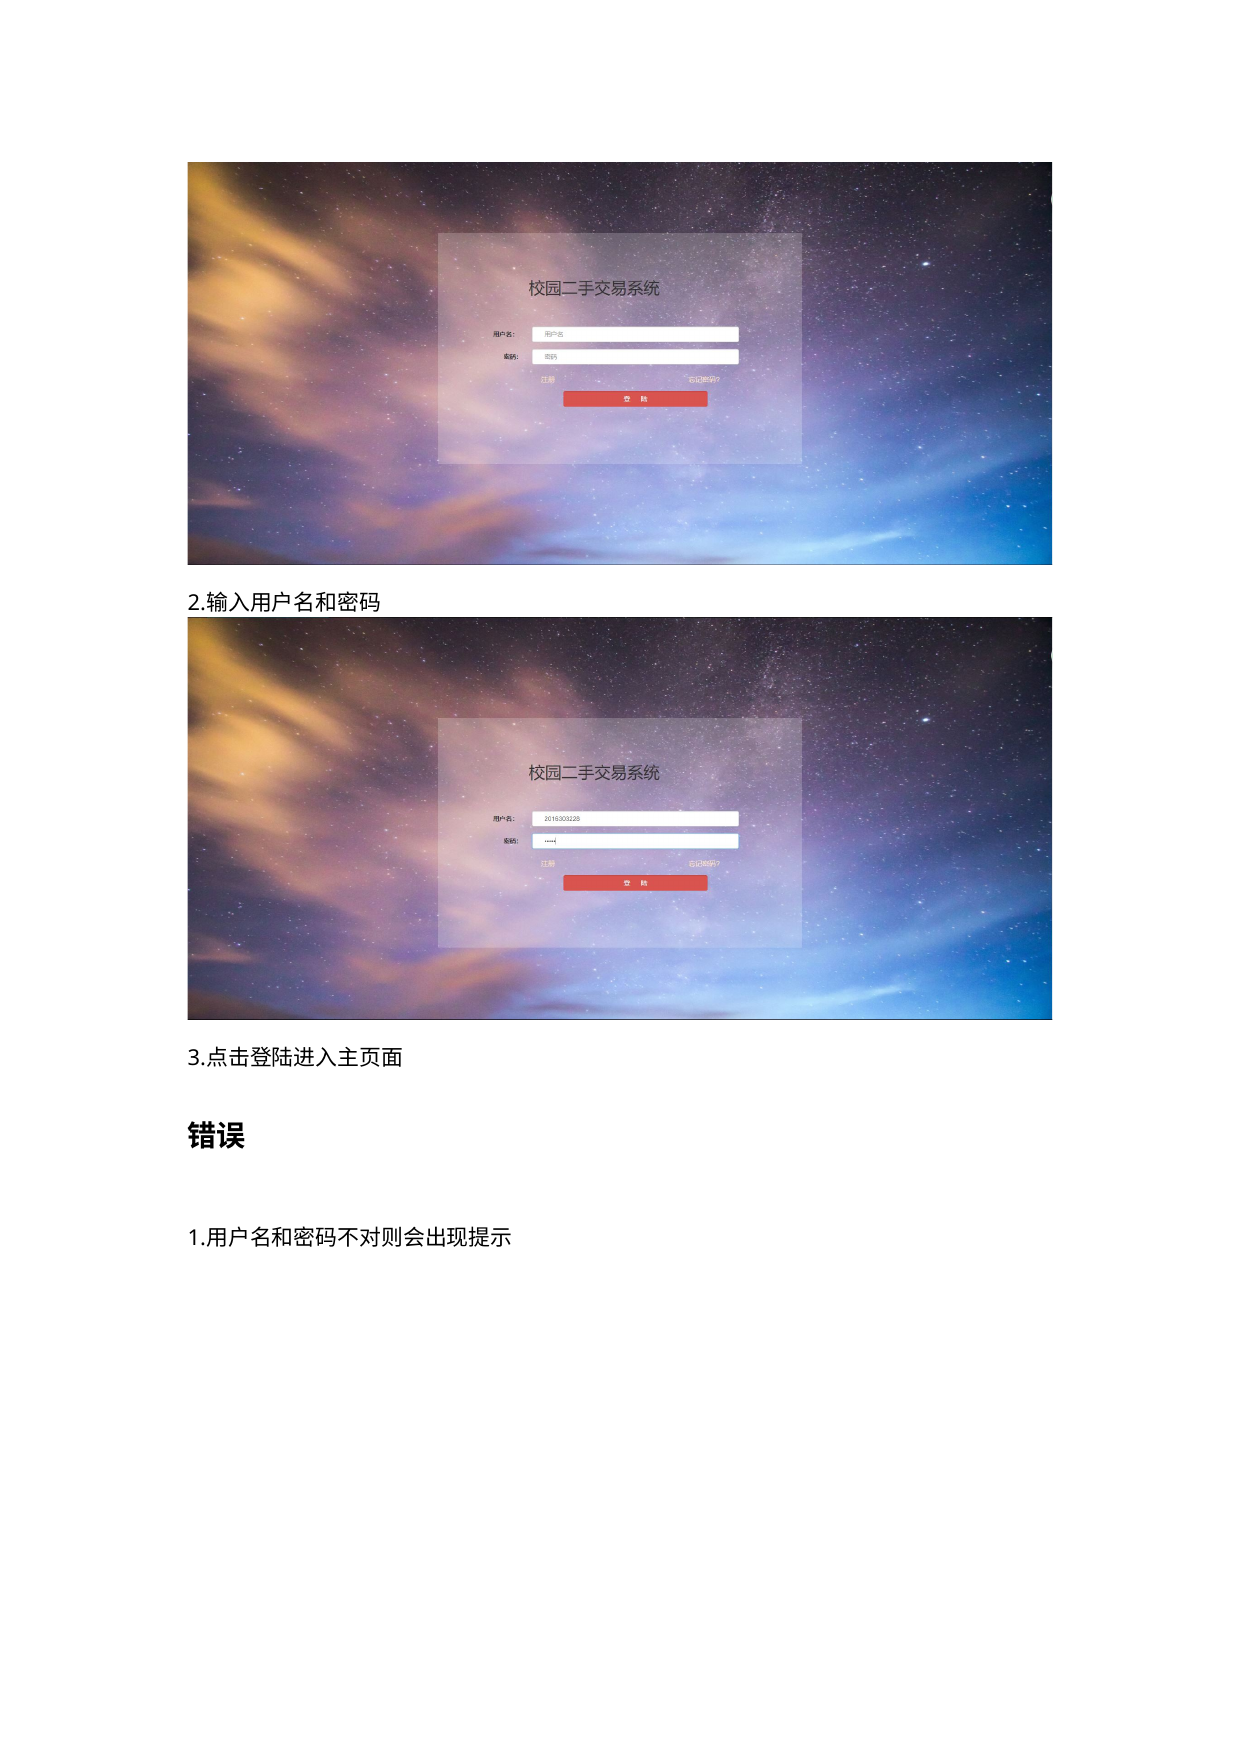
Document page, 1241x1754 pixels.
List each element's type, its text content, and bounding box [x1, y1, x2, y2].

text 2.输入用户名和密码 [187, 584, 1053, 617]
subtitle 错误 [187, 1101, 1053, 1166]
text 3.点击登陆进入主页面 [187, 1039, 1053, 1072]
text 1.用户名和密码不对则会出现提示 [187, 1220, 1053, 1252]
picture [187, 617, 1053, 1020]
picture [187, 162, 1053, 565]
